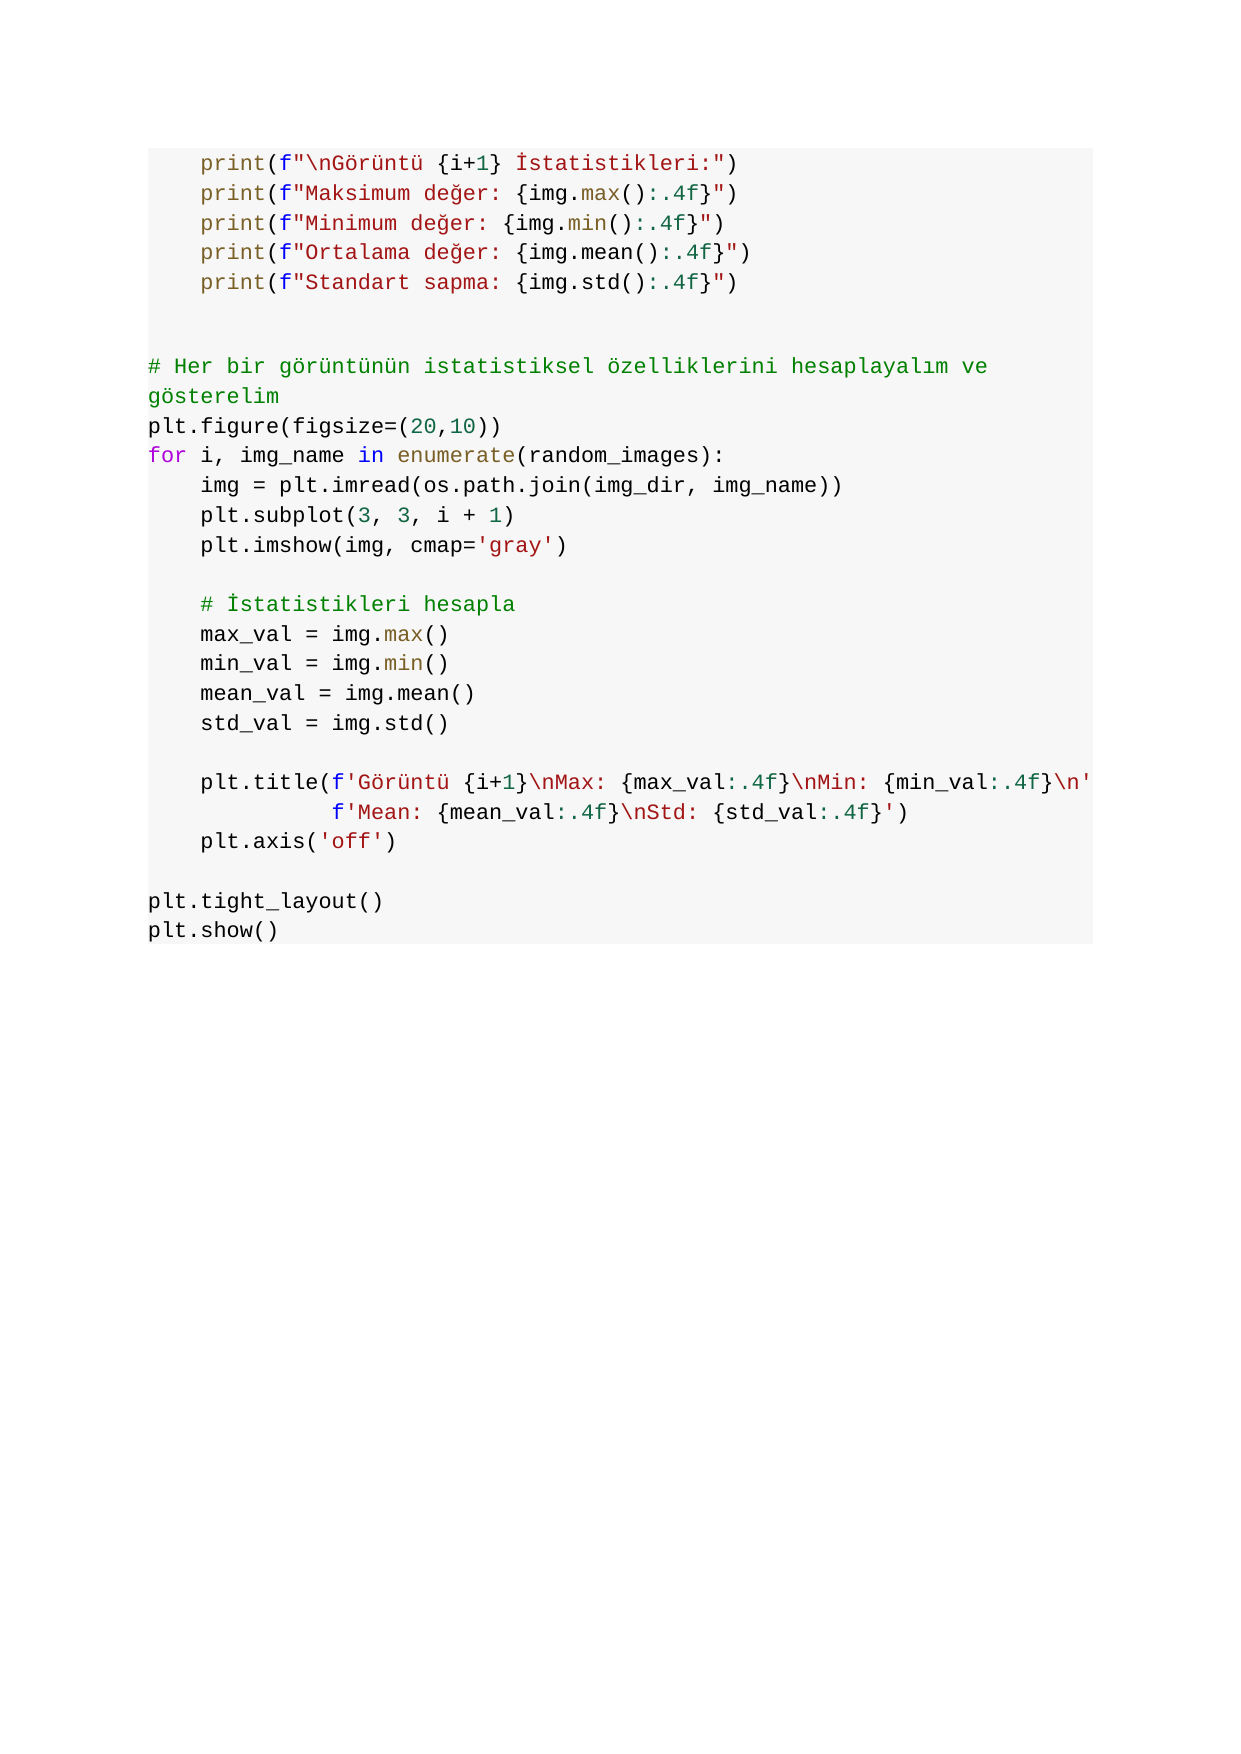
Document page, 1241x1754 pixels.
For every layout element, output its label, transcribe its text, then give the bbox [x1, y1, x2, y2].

text # Her bir görüntünün istatistiksel özelliklerini hesaplayalım ve gösterelim [148, 351, 1093, 410]
text plt.subplot(3, 3, i + 1) [148, 499, 1093, 529]
text max_val = img.max() [148, 618, 1093, 648]
text print(f"Minimum değer: {img.min():.4f}") [148, 207, 1093, 237]
text mean_val = img.mean() [148, 677, 1093, 707]
text print(f"\nGörüntü {i+1} İstatistikleri:") [148, 148, 1093, 177]
text plt.axis('off') [148, 826, 1093, 855]
text print(f"Ortalama değer: {img.mean():.4f}") [148, 237, 1093, 266]
text print(f"Standart sapma: {img.std():.4f}") [148, 266, 1093, 296]
text plt.figure(figsize=(20,10)) [148, 410, 1093, 440]
text std_val = img.std() [148, 707, 1093, 737]
text plt.show() [148, 915, 1093, 944]
text print(f"Maksimum değer: {img.max():.4f}") [148, 177, 1093, 207]
text plt.tight_layout() [148, 885, 1093, 915]
text img = plt.imread(os.path.join(img_dir, img_name)) [148, 469, 1093, 499]
text for i, img_name in enumerate(random_images): [148, 440, 1093, 469]
text f'Mean: {mean_val:.4f}\nStd: {std_val:.4f}') [148, 796, 1093, 826]
text min_val = img.min() [148, 648, 1093, 677]
text plt.title(f'Görüntü {i+1}\nMax: {max_val:.4f}\nMin: {min_val:.4f}\n' [148, 766, 1093, 796]
text # İstatistikleri hesapla [148, 588, 1093, 618]
text plt.imshow(img, cmap='gray') [148, 529, 1093, 558]
